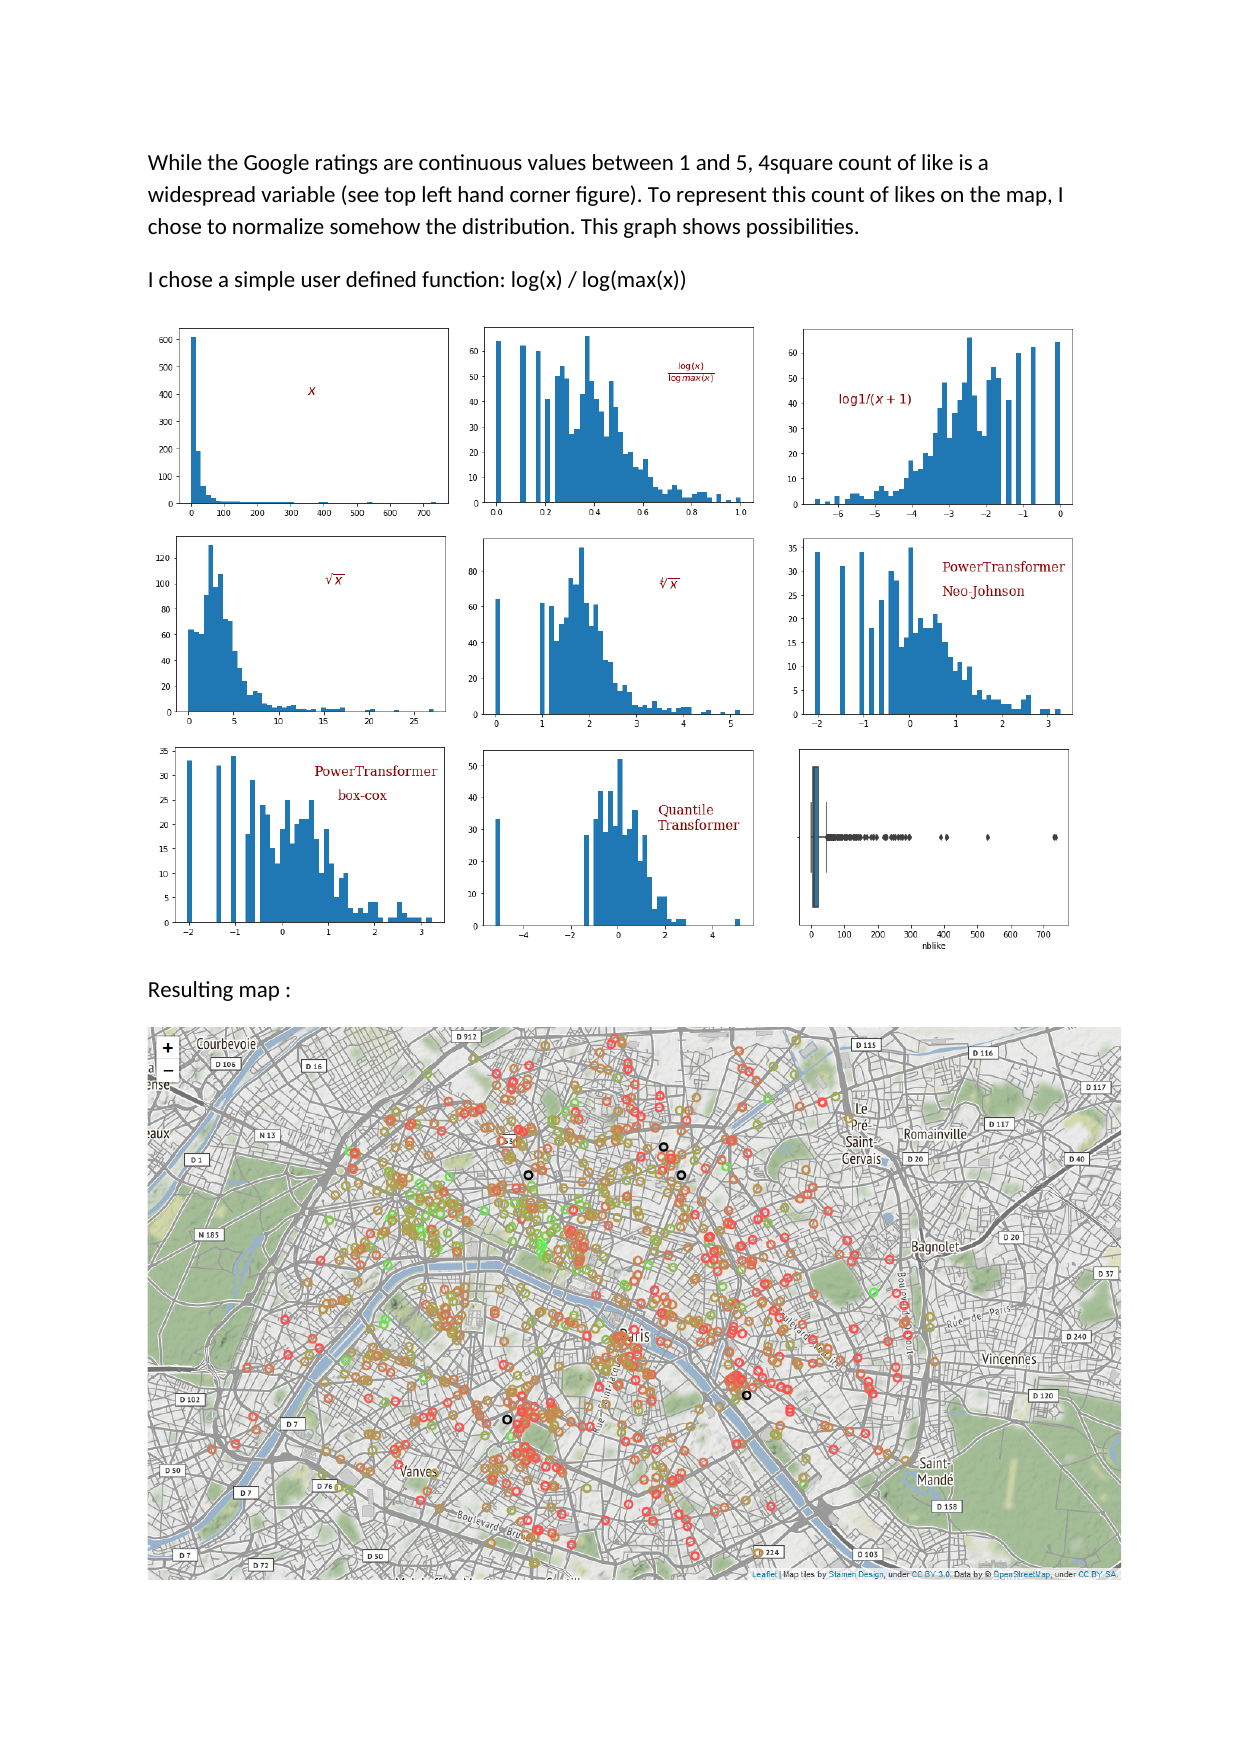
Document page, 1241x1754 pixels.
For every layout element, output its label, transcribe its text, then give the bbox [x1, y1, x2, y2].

picture [147, 1027, 1122, 1580]
text While the Google ratings are continuous values between 1 and 5, 4square count of like is a widespread variable (see top left hand corner figure). To represent this count of likes on the map, I chose to normalize somehow the distribution. This graph shows possibilities. [148, 148, 1093, 240]
text I chose a simple user defined function: log(x) / log(max(x)) [148, 265, 1093, 293]
picture [147, 318, 1093, 950]
text Resulting map : [148, 975, 1093, 1003]
